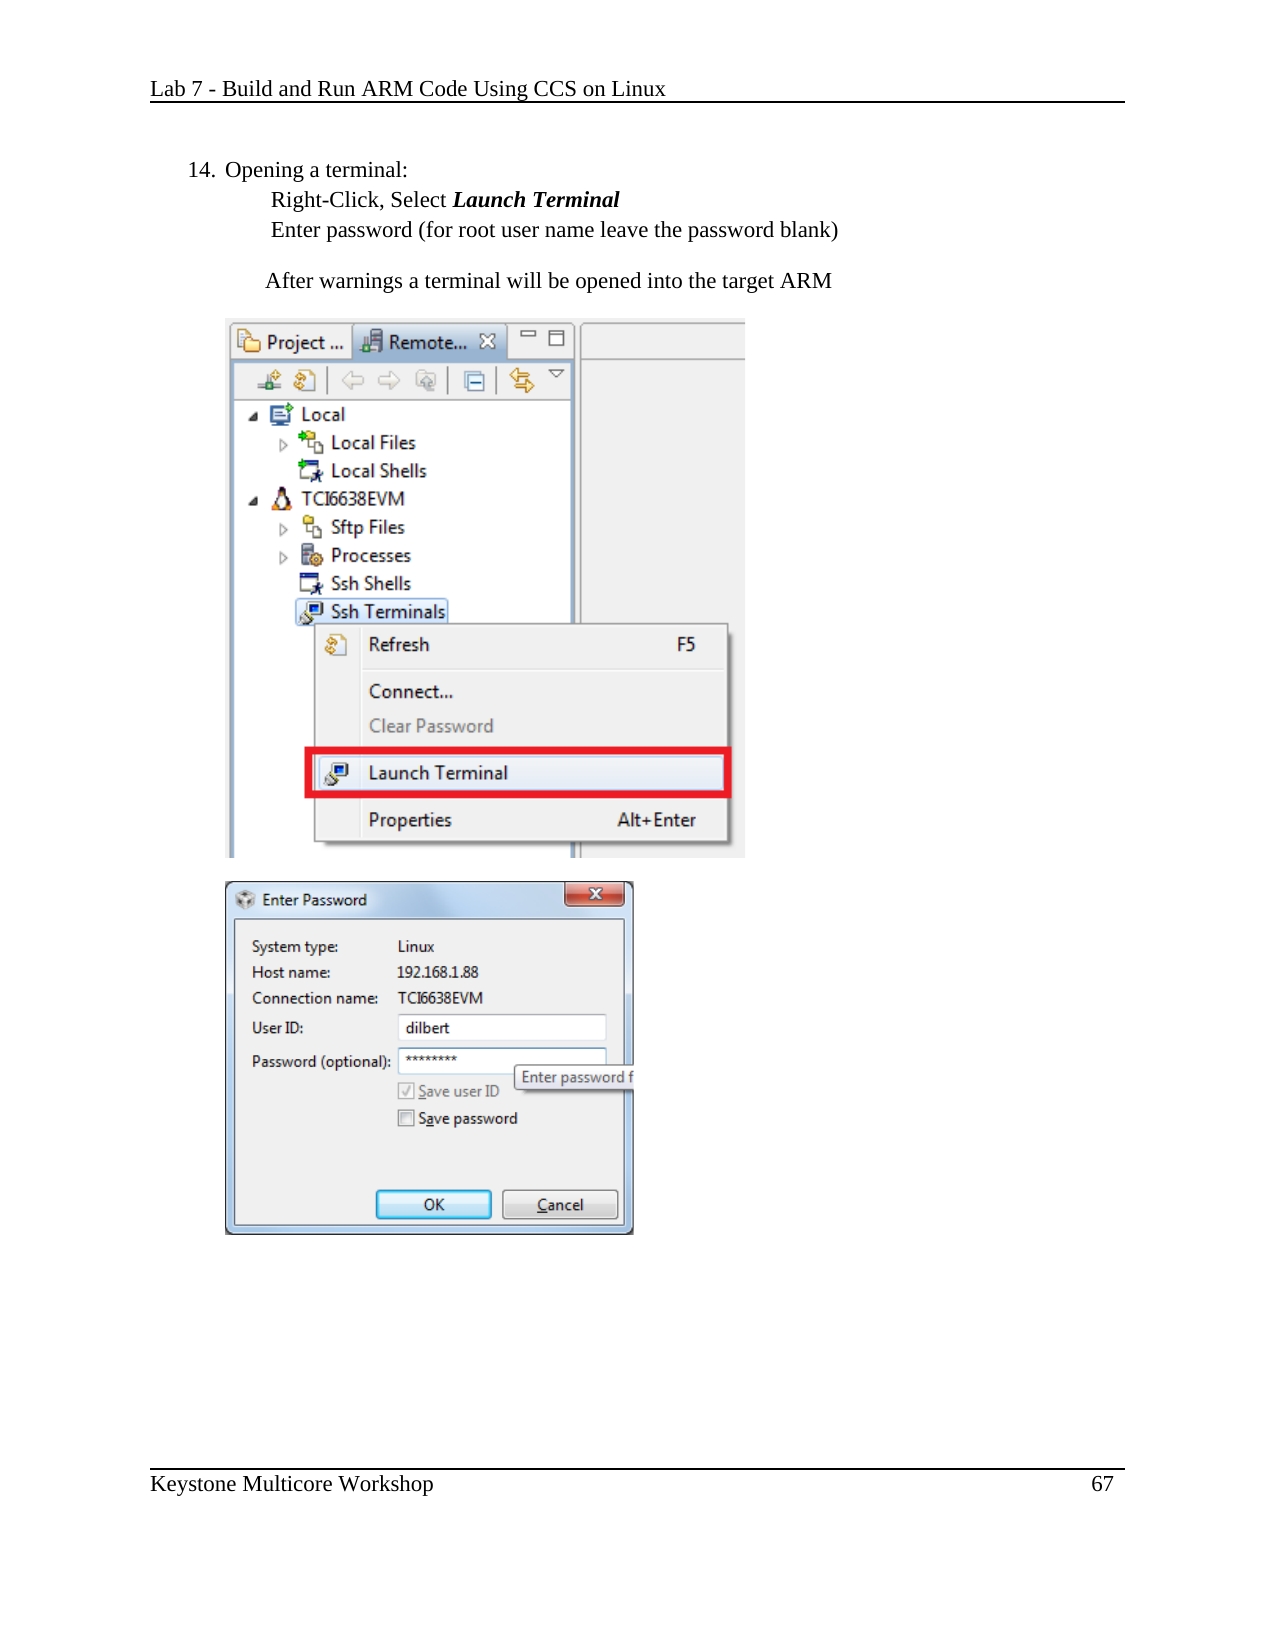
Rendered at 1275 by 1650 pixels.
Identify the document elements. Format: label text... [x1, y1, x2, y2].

list Opening a terminal: Right-Click, Select Launch Terminal Enter password (for root user name leave the password blank) [187, 156, 1125, 242]
picture [225, 318, 746, 858]
text After warnings a terminal will be opened into the target ARM [225, 267, 1125, 293]
picture [225, 881, 634, 1235]
